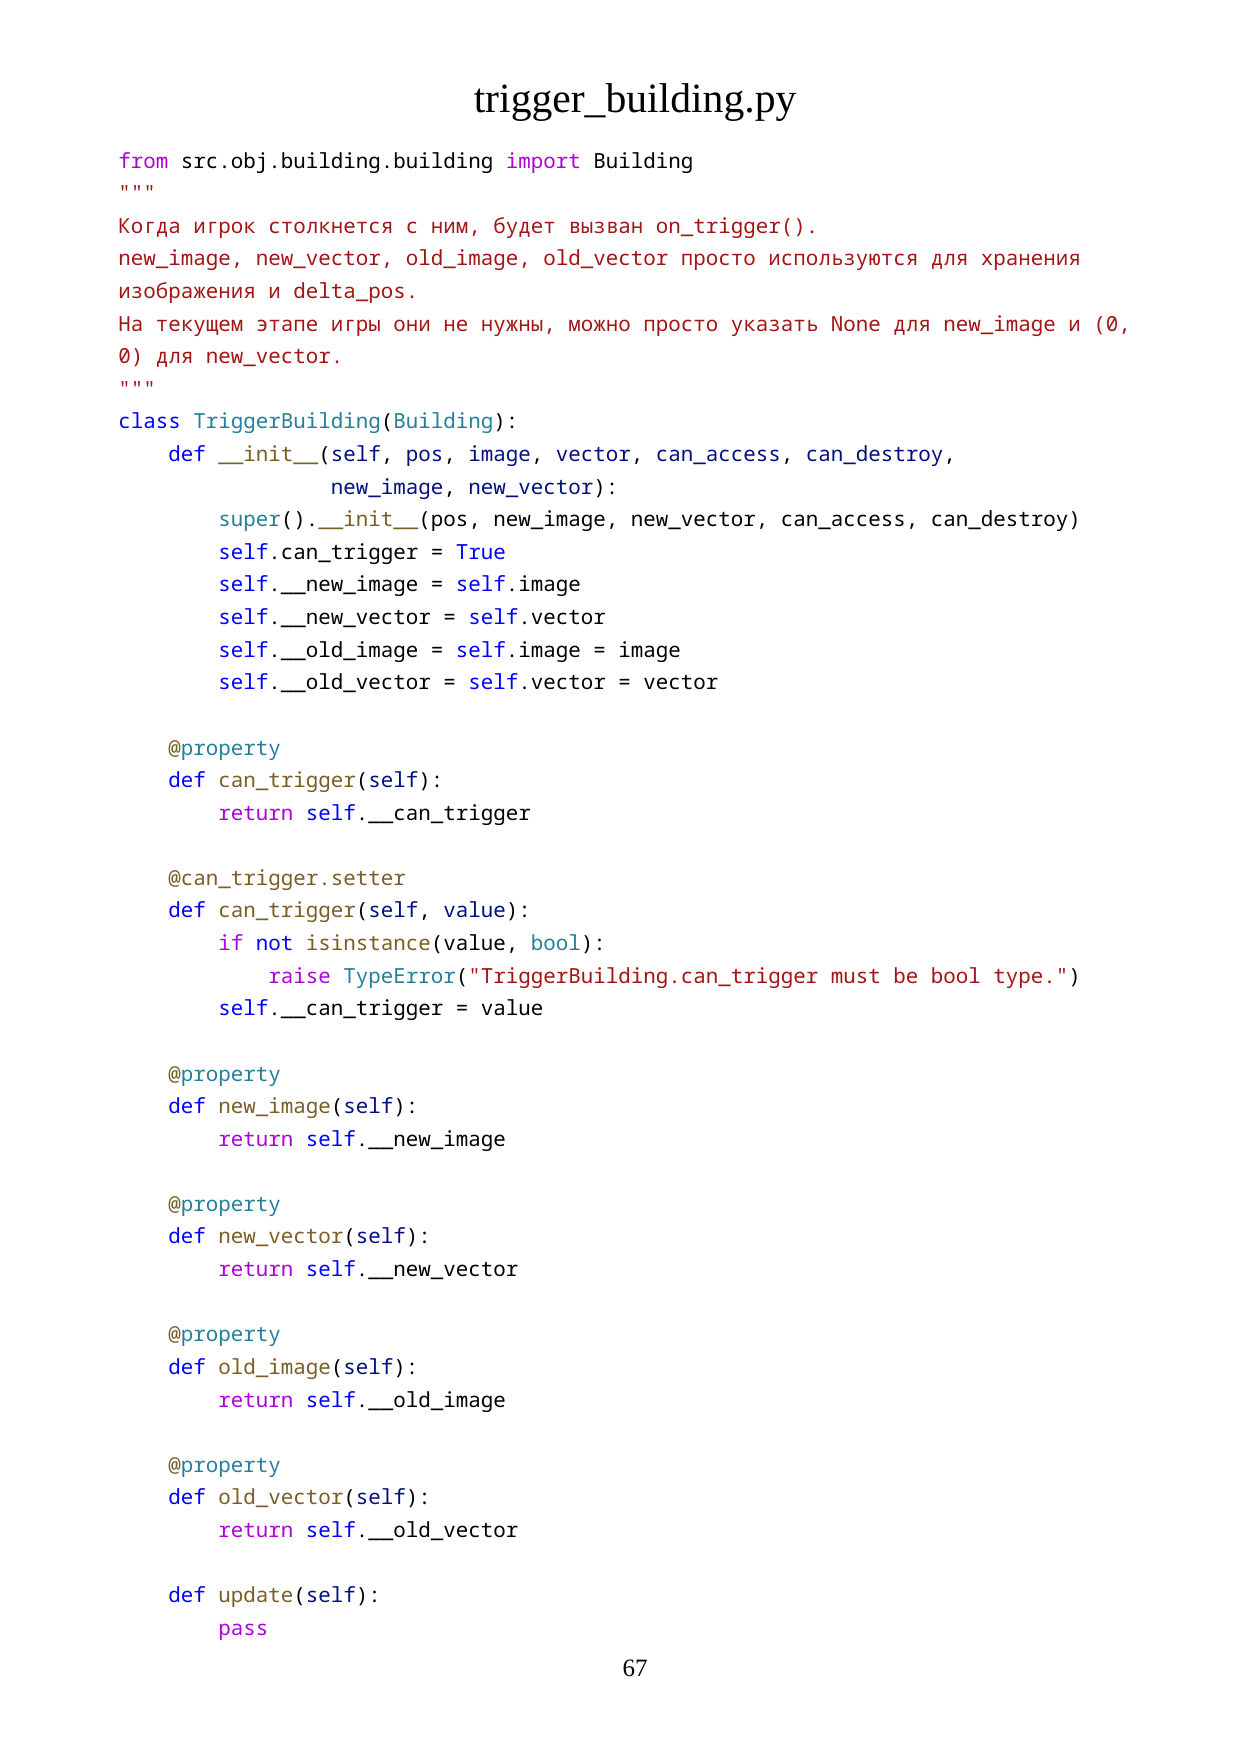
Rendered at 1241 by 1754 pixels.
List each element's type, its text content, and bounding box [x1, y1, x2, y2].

text Когда игрок столкнется с ним, будет вызван on_trigger(). [118, 211, 1152, 239]
text def new_image(self): [118, 1091, 1152, 1120]
text @property [118, 1189, 1152, 1217]
text def update(self): [118, 1580, 1152, 1609]
text self.__can_trigger = value [118, 993, 1152, 1022]
text self.__new_vector = self.vector [118, 602, 1152, 631]
text trigger_building.py [118, 74, 1152, 122]
text new_image, new_vector, old_image, old_vector просто используются для хранения изображения и delta_pos. [118, 243, 1152, 304]
text def old_image(self): [118, 1352, 1152, 1381]
text """ [118, 374, 1152, 402]
text return self.__old_image [118, 1385, 1152, 1413]
text @property [118, 1059, 1152, 1087]
text def new_vector(self): [118, 1222, 1152, 1250]
text self.__old_vector = self.vector = vector [118, 667, 1152, 696]
text @can_trigger.setter [118, 863, 1152, 891]
text return self.__old_vector [118, 1515, 1152, 1543]
text class TriggerBuilding(Building): [118, 407, 1152, 435]
text self.can_trigger = True [118, 537, 1152, 565]
text if not isinstance(value, bool): [118, 928, 1152, 957]
text def __init__(self, pos, image, vector, can_access, can_destroy, [118, 439, 1152, 468]
text @property [118, 733, 1152, 761]
text """ [118, 178, 1152, 207]
text @property [118, 1450, 1152, 1478]
text self.__new_image = self.image [118, 569, 1152, 598]
text pass [118, 1613, 1152, 1641]
text super().__init__(pos, new_image, new_vector, can_access, can_destroy) [118, 504, 1152, 533]
text def can_trigger(self, value): [118, 896, 1152, 924]
text return self.__new_vector [118, 1254, 1152, 1283]
text На текущем этапе игры они не нужны, можно просто указать None для new_image и (0, 0) для new_vector. [118, 309, 1152, 370]
text from src.obj.building.building import Building [118, 146, 1152, 174]
text return self.__new_image [118, 1124, 1152, 1152]
text raise TypeError("TriggerBuilding.can_trigger must be bool type.") [118, 961, 1152, 989]
text def can_trigger(self): [118, 765, 1152, 794]
text return self.__can_trigger [118, 798, 1152, 826]
text new_image, new_vector): [118, 472, 1152, 500]
text def old_vector(self): [118, 1482, 1152, 1511]
text self.__old_image = self.image = image [118, 635, 1152, 663]
text @property [118, 1319, 1152, 1348]
